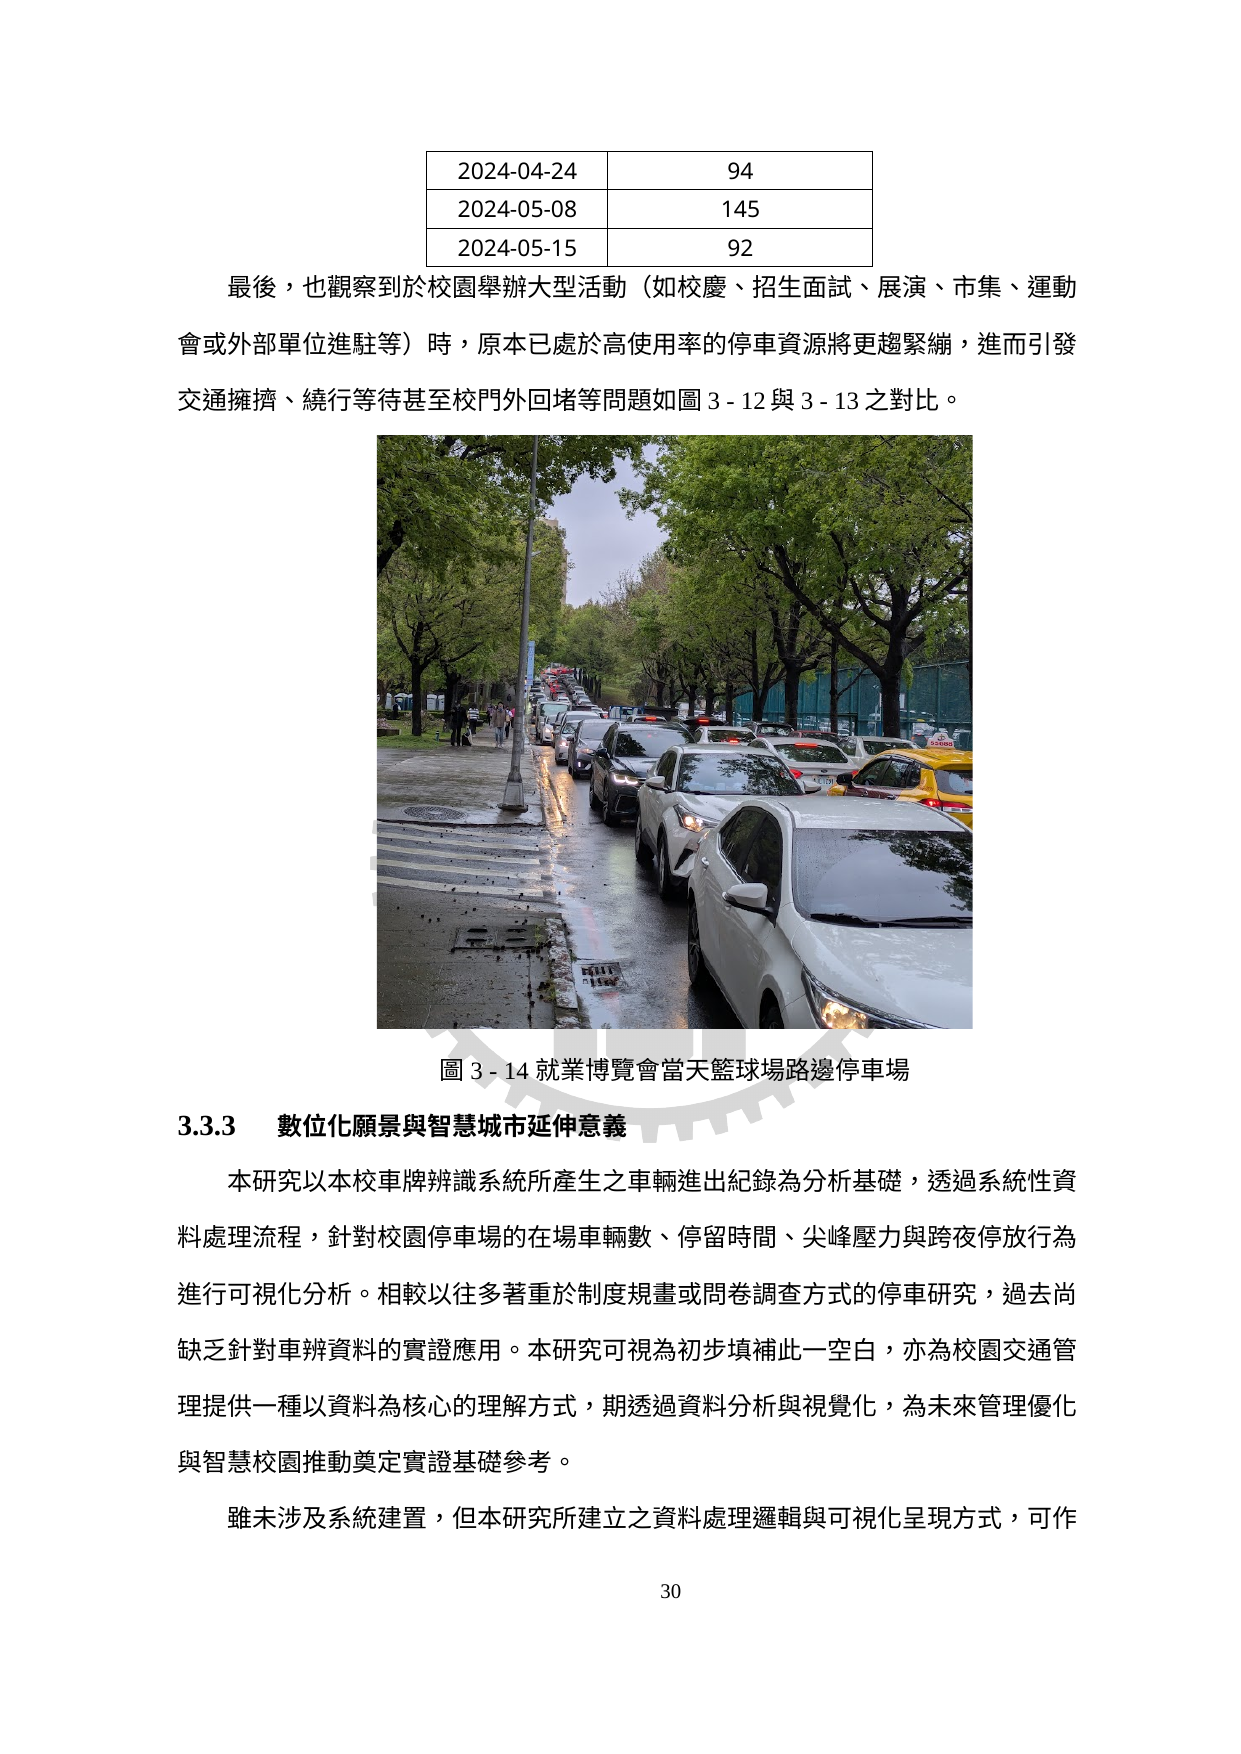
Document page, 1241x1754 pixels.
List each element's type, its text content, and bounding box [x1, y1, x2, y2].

subtitle 數位化願景與智慧城市延伸意義 [177, 1105, 1097, 1143]
text 本研究以本校車牌辨識系統所產生之車輛進出紀錄為分析基礎，透過系統性資料處理流程，針對校園停車場的在場車輛數、停留時間、尖峰壓力與跨夜停放行為進行可視化分析。相較以往多著重於制度規畫或問卷調查方式的停車研究，過去尚缺乏針對車辨資料的實證應用。本研究可視為初步填補此一空白，亦為校園交通管理提供一種以資料為核心的理解方式，期透過資料分析與視覺化，為未來管理優化與智慧校園推動奠定實證基礎參考。 [177, 1161, 1097, 1480]
table_cell 2024-04-24 [427, 152, 607, 189]
table_cell 92 [608, 229, 872, 266]
text 最後，也觀察到於校園舉辦大型活動（如校慶、招生面試、展演、市集、運動會或外部單位進駐等）時，原本已處於高使用率的停車資源將更趨緊繃，進而引發交通擁擠、繞行等待甚至校門外回堵等問題如圖3 - 12與3 - 13之對比。 [177, 267, 1097, 417]
table_cell 94 [608, 152, 872, 189]
picture [376, 435, 973, 1029]
table_cell 145 [608, 190, 872, 228]
table_cell 2024-05-15 [427, 229, 607, 266]
text 圖 3 - 14 就業博覽會當天籃球場路邊停車場 [202, 1050, 1097, 1087]
table_cell 2024-05-08 [427, 190, 607, 228]
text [177, 1498, 1097, 1535]
